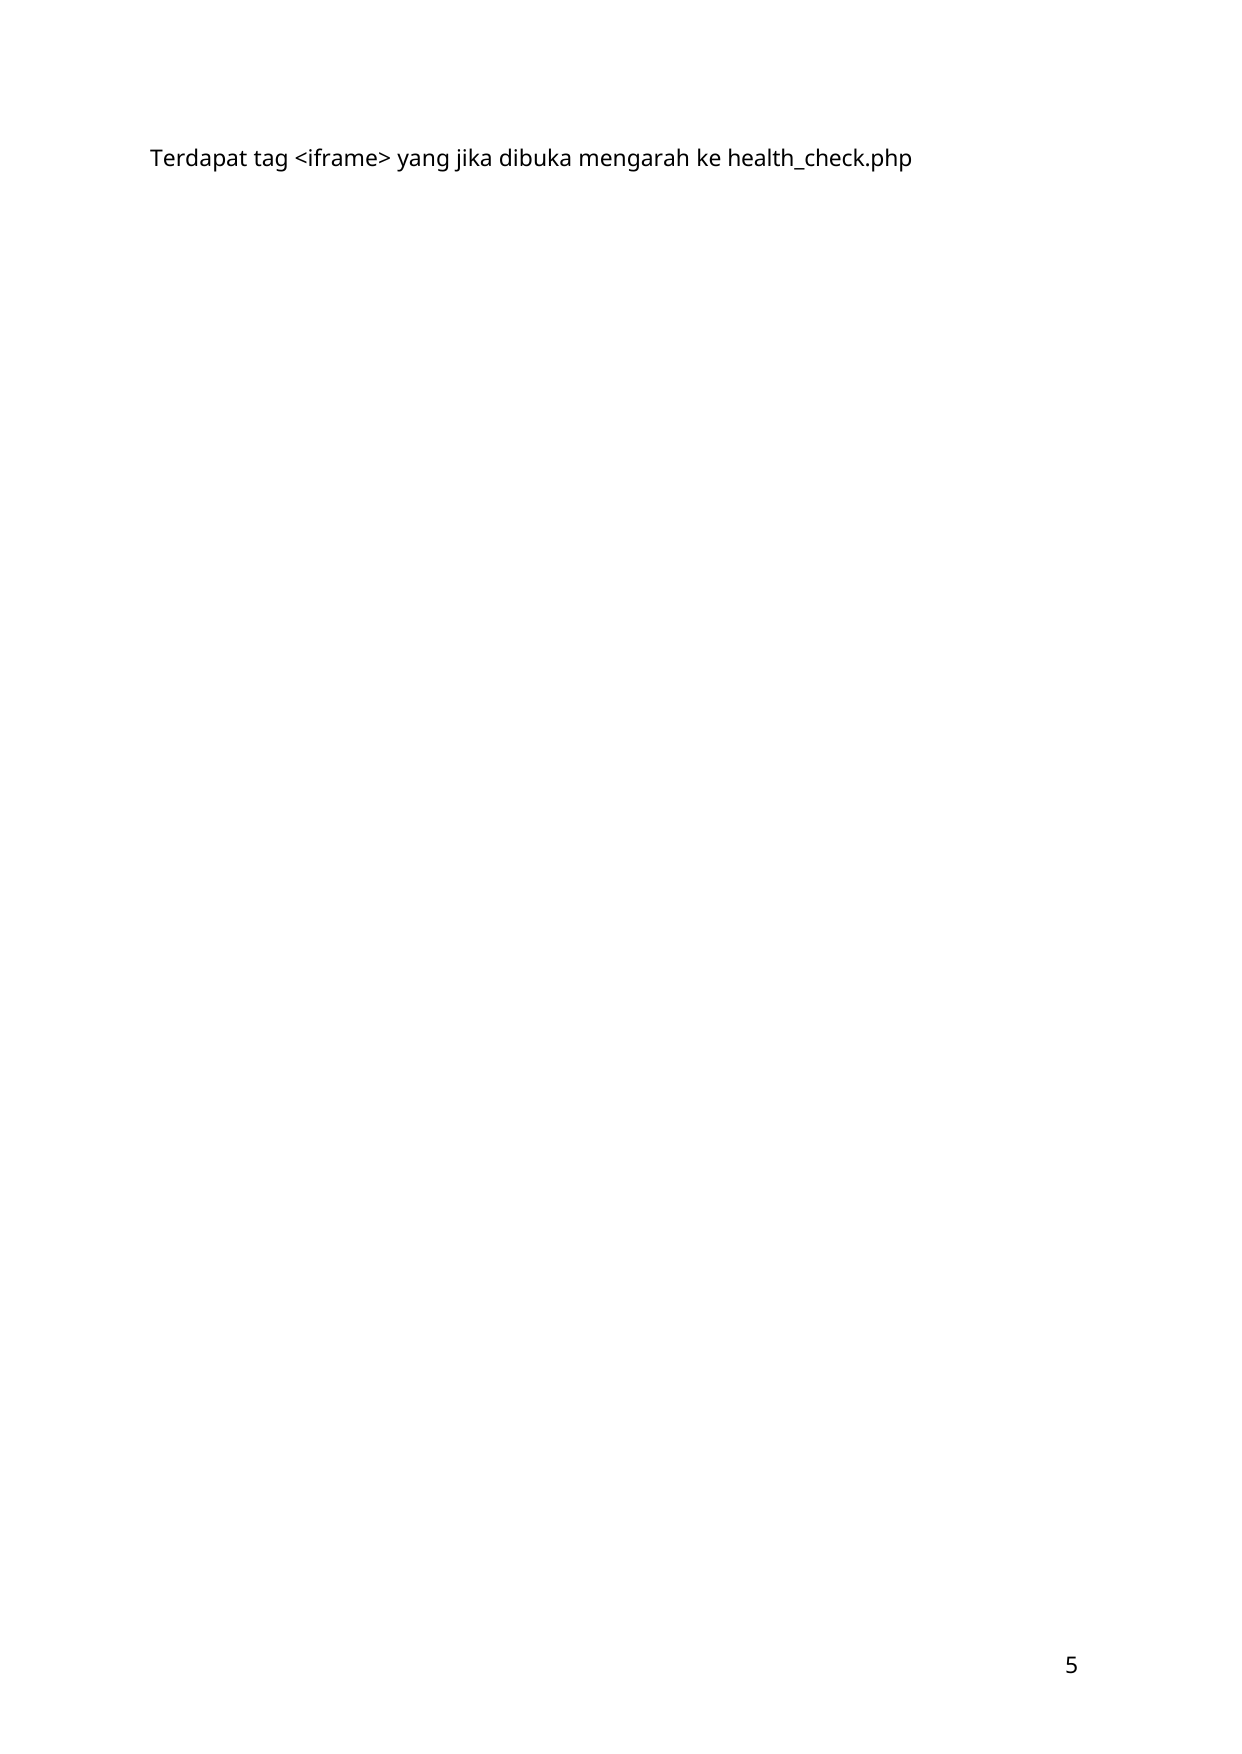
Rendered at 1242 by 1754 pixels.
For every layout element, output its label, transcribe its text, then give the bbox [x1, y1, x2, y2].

text Terdapat tag <iframe> yang jika dibuka mengarah ke health_check.php [150, 142, 1183, 173]
